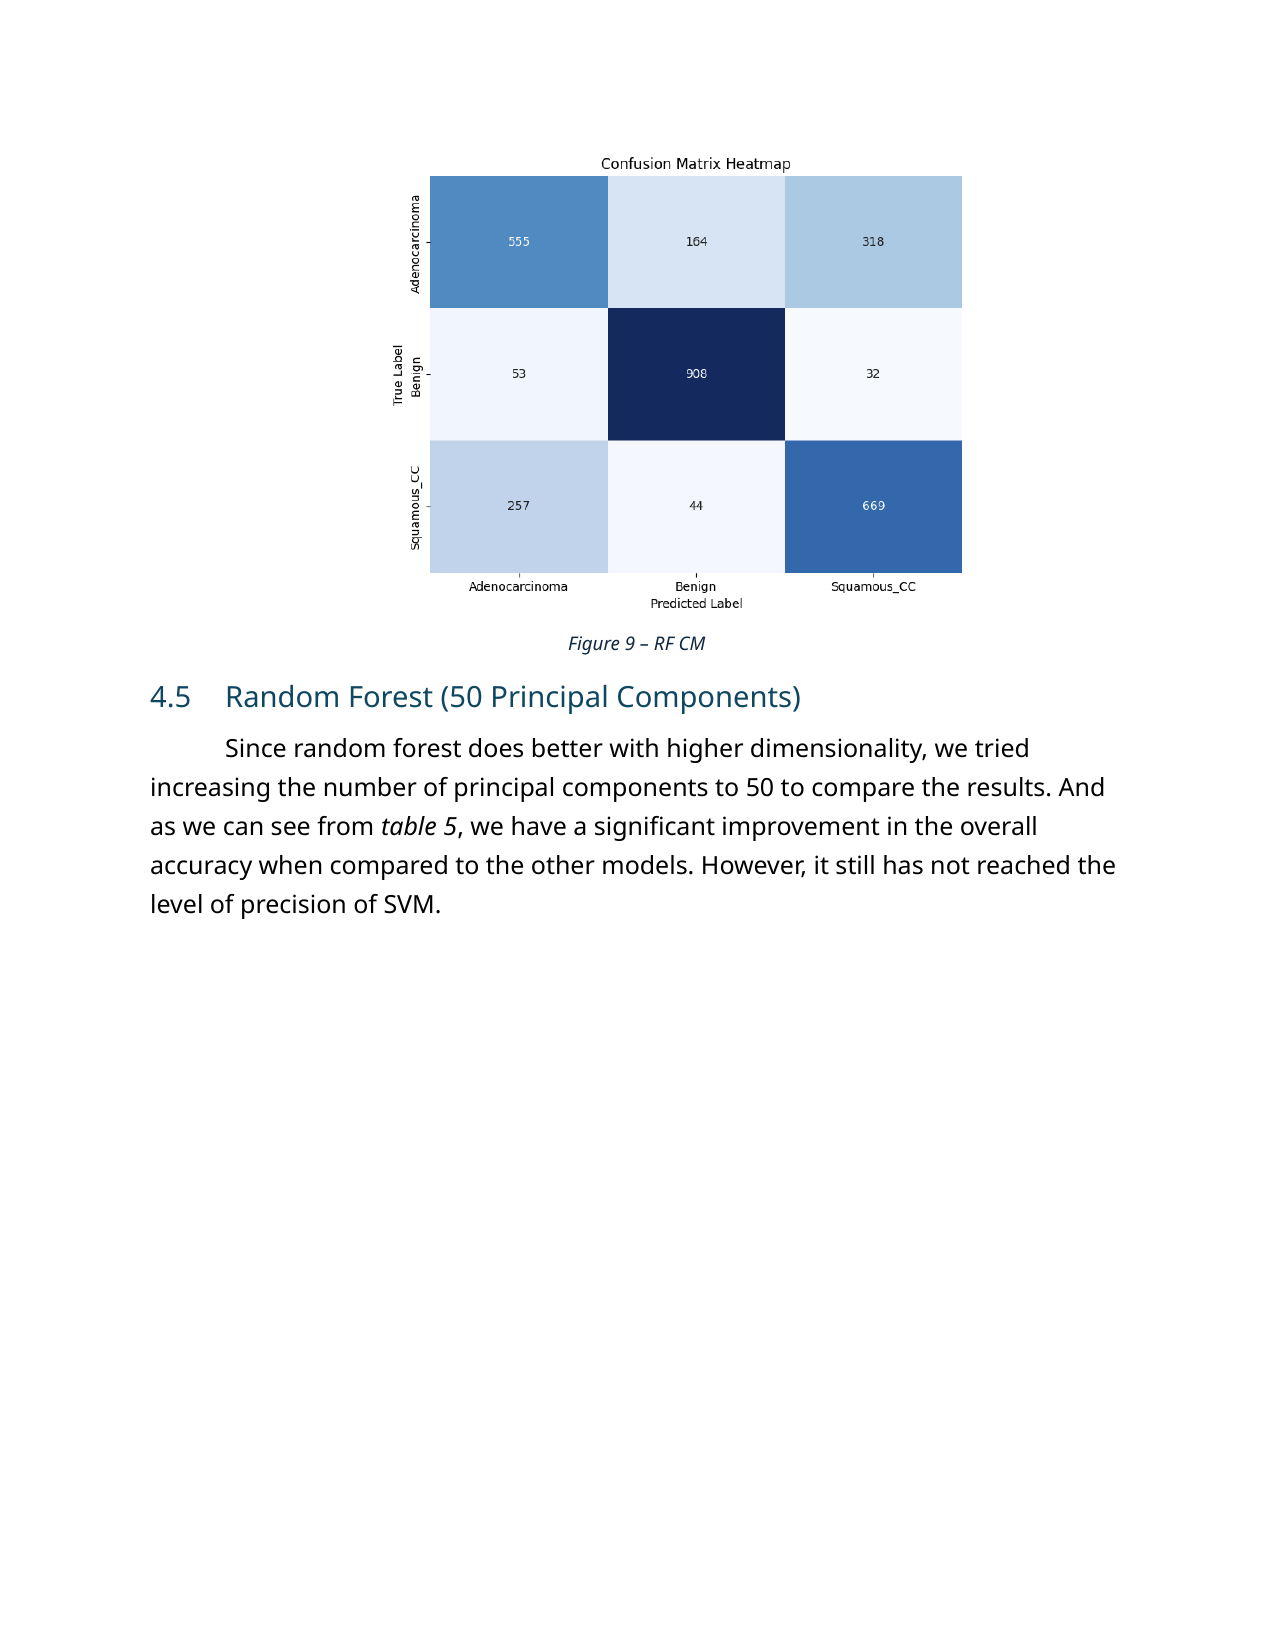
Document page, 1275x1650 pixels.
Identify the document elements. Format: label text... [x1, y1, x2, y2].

subtitle 4.5 Random Forest (50 Principal Components) [150, 677, 1125, 716]
picture [388, 150, 970, 616]
text Figure 9 – RF CM [150, 630, 1125, 656]
text Since random forest does better with higher dimensionality, we tried increasing the number of principal components to 50 to compare the results. And as we can see from table 5, we have a significant improvement in the overall accuracy when compared to the other models. However, it still has not reached the level of precision of SVM. [150, 731, 1125, 921]
